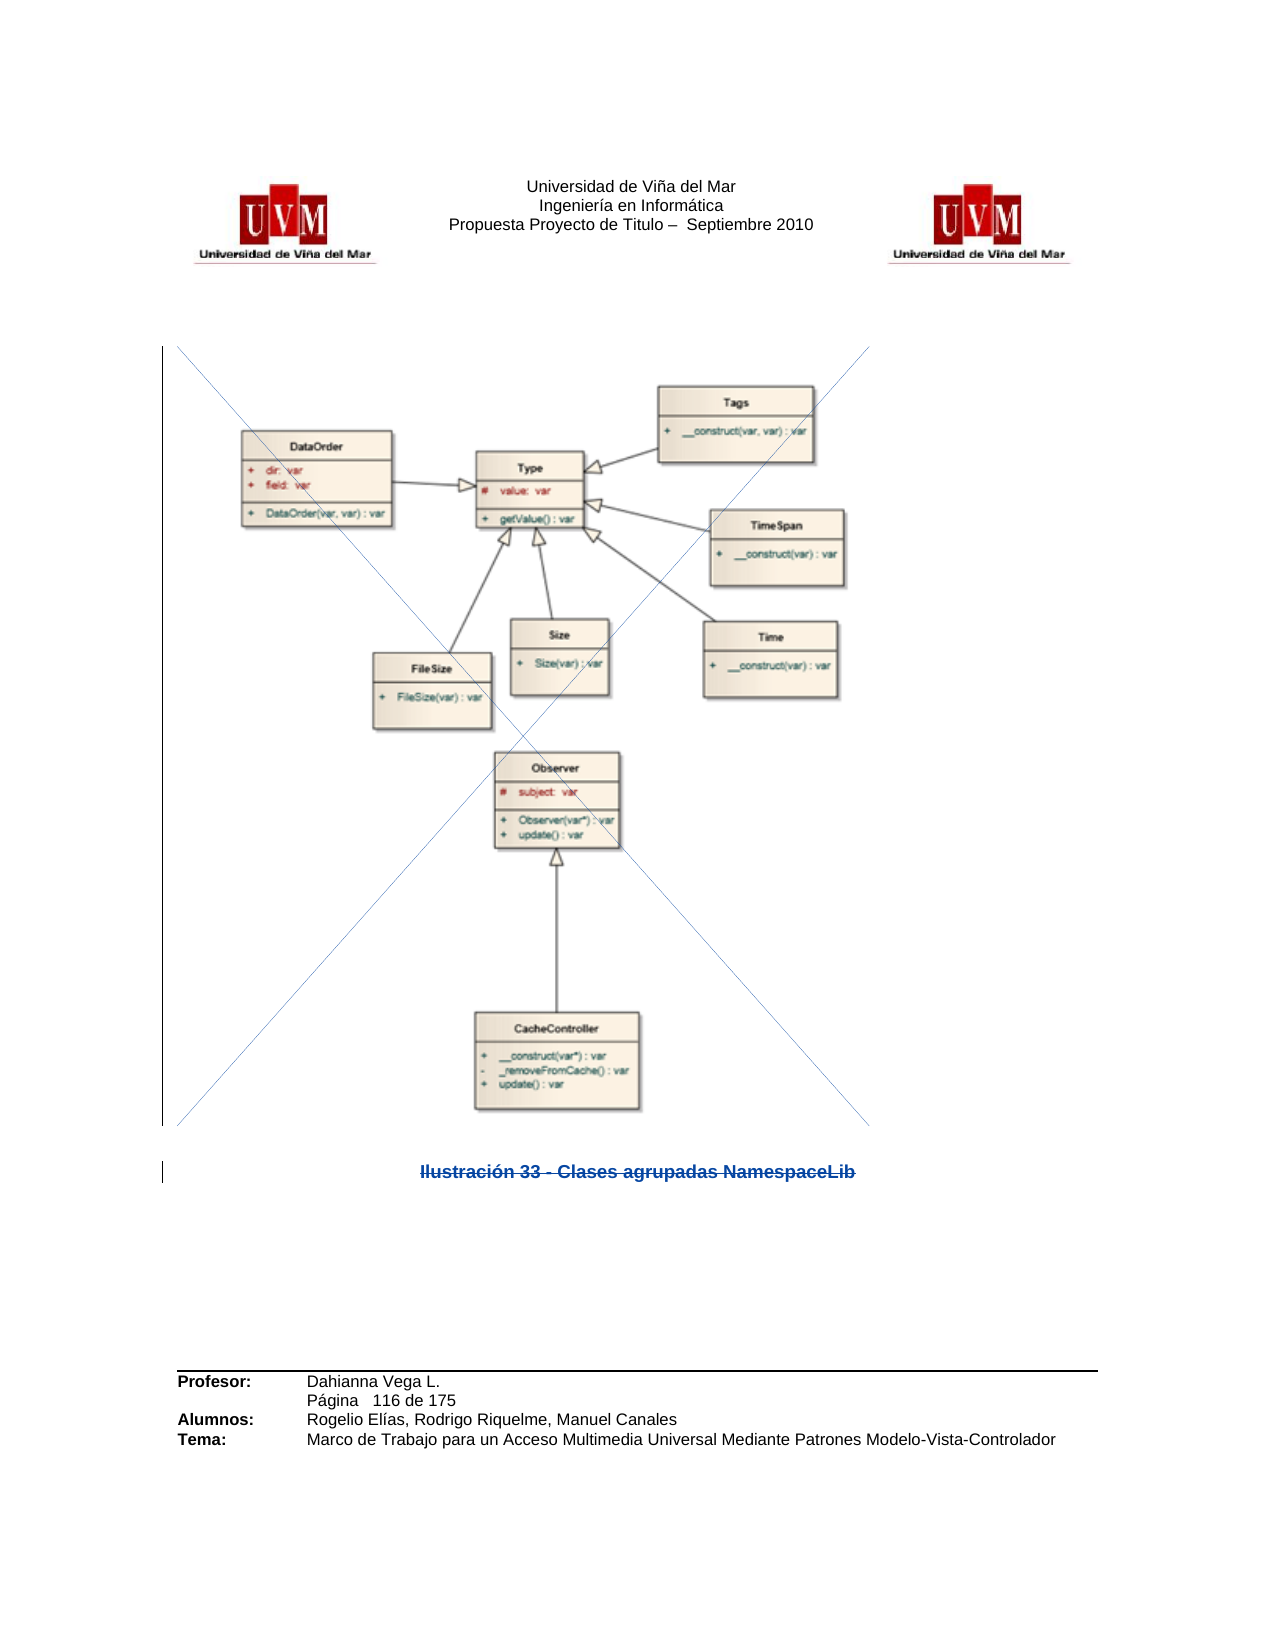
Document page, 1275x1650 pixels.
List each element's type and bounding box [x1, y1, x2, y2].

picture [178, 346, 868, 735]
picture [525, 347, 870, 1125]
picture [179, 738, 868, 1126]
picture [177, 348, 522, 1124]
picture [177, 176, 390, 267]
picture [871, 176, 1084, 267]
